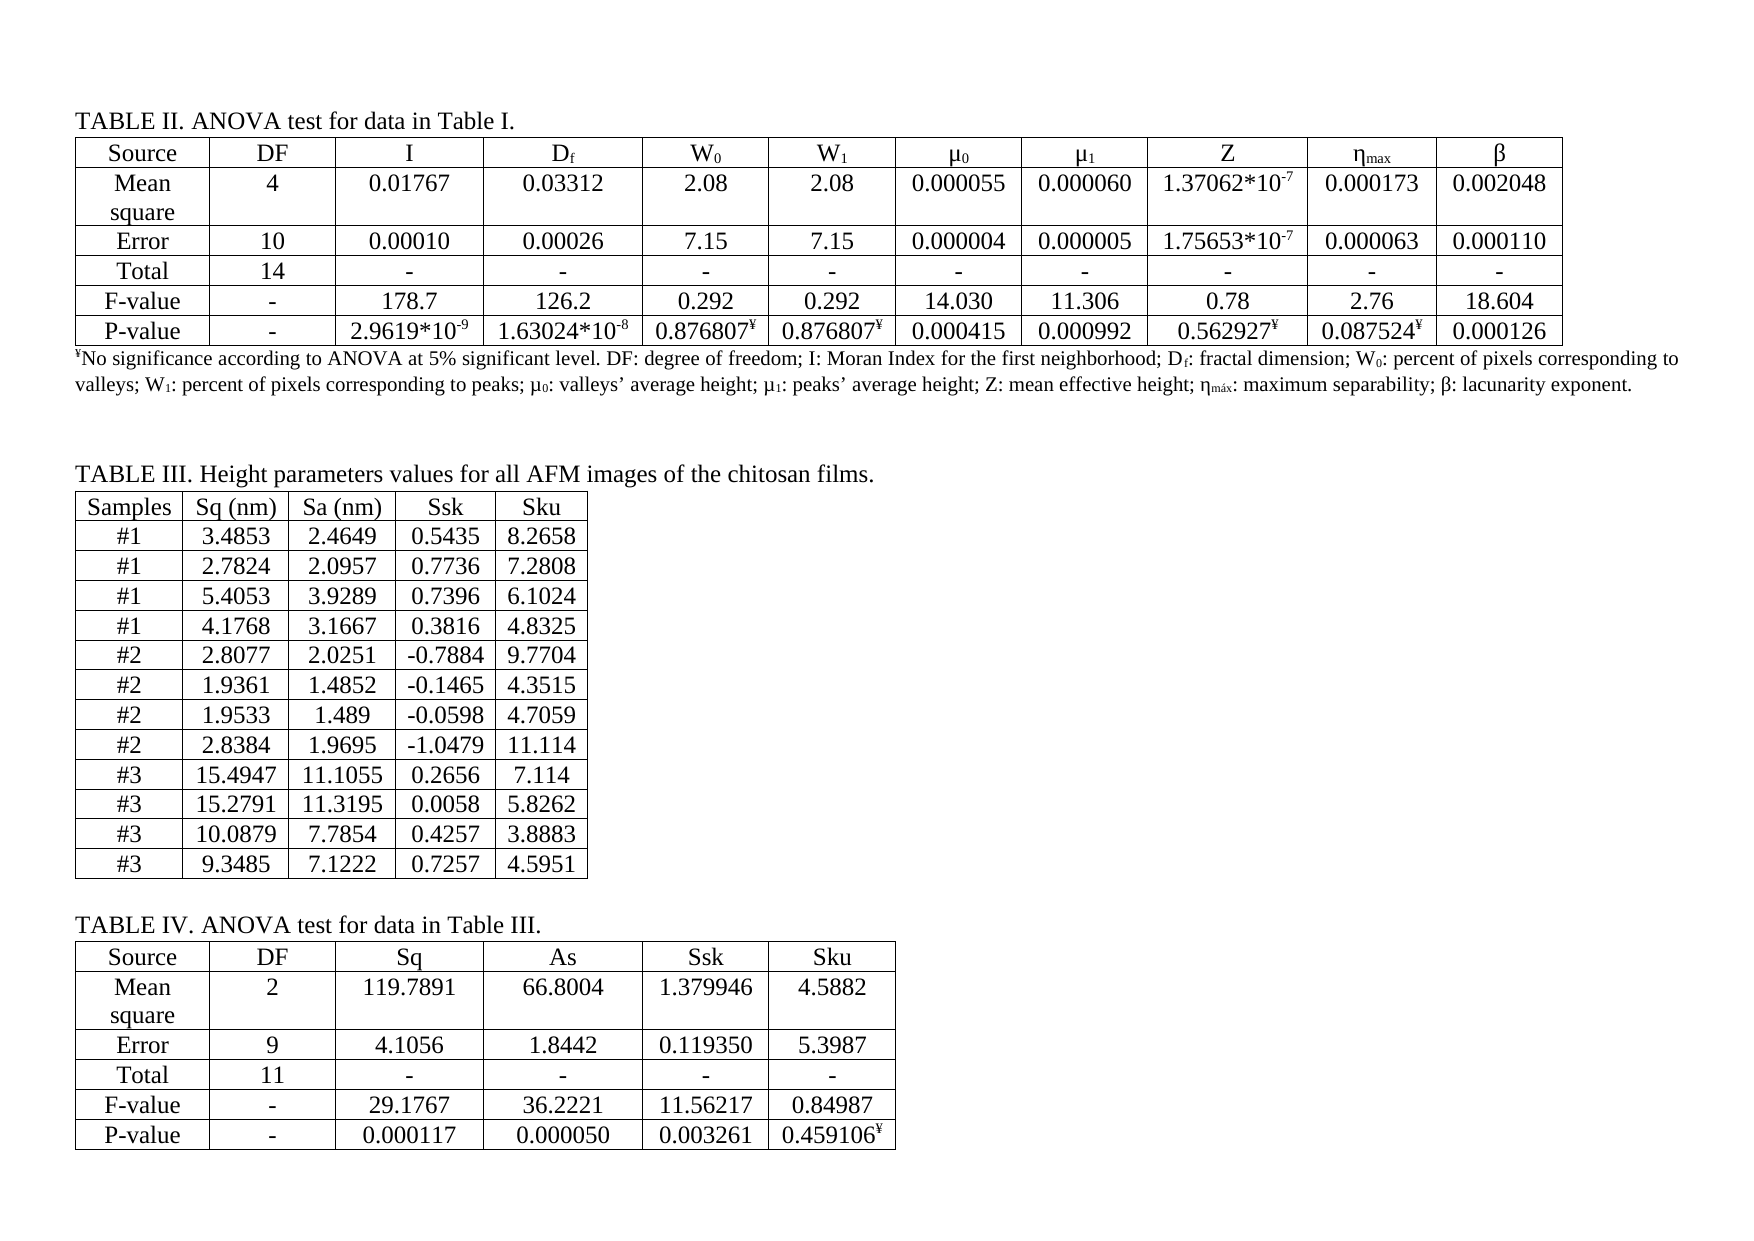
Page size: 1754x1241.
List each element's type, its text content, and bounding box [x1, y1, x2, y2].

table_cell - [769, 256, 895, 285]
table_cell 178.7 [336, 286, 483, 315]
table_cell - [643, 1060, 768, 1089]
table_cell - [336, 256, 483, 285]
table_cell #1 [76, 581, 182, 610]
table_cell 4.5882 [769, 972, 895, 1029]
table_cell 4.7059 [496, 700, 587, 729]
table_cell - [1022, 256, 1147, 285]
table_cell - [643, 256, 768, 285]
table_cell #3 [76, 790, 182, 818]
table_cell Mean square [76, 972, 209, 1029]
table_cell #3 [76, 819, 182, 848]
table_cell #2 [76, 641, 182, 669]
table_cell 0.003261 [643, 1120, 768, 1148]
table_cell F-value [76, 286, 209, 315]
table_cell 0.5435 [396, 521, 495, 550]
table_cell 0.01767 [336, 168, 483, 225]
table_header β [1437, 138, 1562, 167]
table_header Ssk [396, 492, 495, 520]
table_cell - [769, 1060, 895, 1089]
table_cell 0.000415 [896, 316, 1021, 344]
table_cell #2 [76, 700, 182, 729]
table_cell 2.08 [769, 168, 895, 225]
table_cell 1.8442 [484, 1030, 642, 1059]
table_cell P-value [76, 316, 209, 344]
table_cell 0.7736 [396, 551, 495, 580]
table_cell 126.2 [484, 286, 642, 315]
table_cell 3.9289 [289, 581, 395, 610]
table_cell 7.1222 [289, 849, 395, 878]
table_header Sku [769, 942, 895, 971]
table_cell 11.3195 [289, 790, 395, 818]
table_cell 2.8077 [183, 641, 288, 669]
table_cell 0.2656 [396, 760, 495, 788]
table_cell Error [76, 226, 209, 255]
table_cell 18.604 [1437, 286, 1562, 315]
table_cell 1.4852 [289, 670, 395, 699]
table_cell 2.9619*10-9 [336, 316, 483, 344]
table_header μ0 [896, 138, 1021, 167]
table_cell -0.0598 [396, 700, 495, 729]
table_cell 4.8325 [496, 611, 587, 639]
table_cell F-value [76, 1090, 209, 1119]
table_cell 3.1667 [289, 611, 395, 639]
table_cell 2 [210, 972, 335, 1029]
table_cell - [484, 1060, 642, 1089]
table_cell 4 [210, 168, 335, 225]
table_cell -0.1465 [396, 670, 495, 699]
table_cell 0.292 [769, 286, 895, 315]
table_cell 0.000173 [1308, 168, 1436, 225]
table_header Source [76, 942, 209, 971]
table_cell 7.2808 [496, 551, 587, 580]
table_cell - [1437, 256, 1562, 285]
table_cell 0.292 [643, 286, 768, 315]
table_cell 0.119350 [643, 1030, 768, 1059]
table_cell 10 [210, 226, 335, 255]
table_cell 0.000004 [896, 226, 1021, 255]
table_cell 15.4947 [183, 760, 288, 788]
table_cell 14.030 [896, 286, 1021, 315]
table_cell 5.3987 [769, 1030, 895, 1059]
table_cell 2.76 [1308, 286, 1436, 315]
table_cell 2.08 [643, 168, 768, 225]
table_cell #1 [76, 551, 182, 580]
table_cell 29.1767 [336, 1090, 483, 1119]
table_cell #3 [76, 849, 182, 878]
table_header I [336, 138, 483, 167]
table_cell -1.0479 [396, 730, 495, 759]
table_cell 2.0251 [289, 641, 395, 669]
table_cell 2.0957 [289, 551, 395, 580]
table_cell 2.4649 [289, 521, 395, 550]
table_cell - [484, 256, 642, 285]
table_cell - [210, 1120, 335, 1148]
table_cell Mean square [76, 168, 209, 225]
table_cell 1.379946 [643, 972, 768, 1029]
table_cell - [210, 286, 335, 315]
table_cell 1.75653*10-7 [1148, 226, 1307, 255]
table_cell 9.7704 [496, 641, 587, 669]
table_cell 0.562927¥ [1148, 316, 1307, 344]
table_cell 5.8262 [496, 790, 587, 818]
table_cell -0.7884 [396, 641, 495, 669]
table_cell Total [76, 256, 209, 285]
table_cell 8.2658 [496, 521, 587, 550]
table_cell 4.5951 [496, 849, 587, 878]
table_header ηmax [1308, 138, 1436, 167]
table_header μ1 [1022, 138, 1147, 167]
table_cell 0.3816 [396, 611, 495, 639]
table_cell 11.114 [496, 730, 587, 759]
table_cell - [210, 316, 335, 344]
table_header Ssk [643, 942, 768, 971]
text ¥No significance according to ANOVA at 5% significant level. DF: degree of freedom; I: Moran Index for the first neighborhood; Df: fractal dimension; W0: percent of pixels corresponding to valleys; W1: percent of pixels corresponding to peaks; µ0: valleys’ average height; µ1: peaks’ average height; Z: mean effective height; ηmáx: maximum separability; β: lacunarity exponent. [75, 346, 1679, 396]
table_cell 6.1024 [496, 581, 587, 610]
table_header Z [1148, 138, 1307, 167]
table_header DF [210, 942, 335, 971]
table_cell 9.3485 [183, 849, 288, 878]
table_cell 0.000117 [336, 1120, 483, 1148]
table_cell 0.000005 [1022, 226, 1147, 255]
table_cell 0.000110 [1437, 226, 1562, 255]
table_cell 5.4053 [183, 581, 288, 610]
table_cell 1.489 [289, 700, 395, 729]
text TABLE II. ANOVA test for data in Table I. [75, 106, 1679, 135]
table_cell 36.2221 [484, 1090, 642, 1119]
table_cell 11 [210, 1060, 335, 1089]
table_cell 0.000055 [896, 168, 1021, 225]
table_cell 7.15 [643, 226, 768, 255]
table_cell 4.1768 [183, 611, 288, 639]
table_cell 2.7824 [183, 551, 288, 580]
table_header Source [76, 138, 209, 167]
text TABLE IV. ANOVA test for data in Table III. [75, 910, 1679, 939]
table_cell 14 [210, 256, 335, 285]
table_cell 11.1055 [289, 760, 395, 788]
table_cell Total [76, 1060, 209, 1089]
table_cell - [896, 256, 1021, 285]
table_cell #1 [76, 521, 182, 550]
table_cell 0.7396 [396, 581, 495, 610]
table_cell 4.3515 [496, 670, 587, 699]
table_cell 0.78 [1148, 286, 1307, 315]
table_cell 9 [210, 1030, 335, 1059]
table_cell - [1308, 256, 1436, 285]
table_cell 0.087524¥ [1308, 316, 1436, 344]
table_header DF [210, 138, 335, 167]
table_cell 0.000063 [1308, 226, 1436, 255]
table_header Sku [496, 492, 587, 520]
table_cell Error [76, 1030, 209, 1059]
table_cell 4.1056 [336, 1030, 483, 1059]
table_cell 1.37062*10-7 [1148, 168, 1307, 225]
table_cell 0.002048 [1437, 168, 1562, 225]
table_cell 0.876807¥ [643, 316, 768, 344]
table_cell 7.15 [769, 226, 895, 255]
table_header Df [484, 138, 642, 167]
table_cell 3.8883 [496, 819, 587, 848]
table_cell P-value [76, 1120, 209, 1148]
table_cell 1.9361 [183, 670, 288, 699]
table_header Sa (nm) [289, 492, 395, 520]
table_cell 3.4853 [183, 521, 288, 550]
table_cell - [336, 1060, 483, 1089]
table_header Sq (nm) [183, 492, 288, 520]
table_cell 1.9533 [183, 700, 288, 729]
table_cell 0.84987 [769, 1090, 895, 1119]
table_cell 0.000050 [484, 1120, 642, 1148]
table_cell 0.00026 [484, 226, 642, 255]
table_cell 0.000060 [1022, 168, 1147, 225]
table_cell #2 [76, 670, 182, 699]
table_cell 0.00010 [336, 226, 483, 255]
table_cell 7.114 [496, 760, 587, 788]
table_cell - [210, 1090, 335, 1119]
table_cell 0.7257 [396, 849, 495, 878]
table_header As [484, 942, 642, 971]
table_cell 0.000126 [1437, 316, 1562, 344]
table_cell 15.2791 [183, 790, 288, 818]
table_cell 0.000992 [1022, 316, 1147, 344]
table_cell 1.9695 [289, 730, 395, 759]
table_header W0 [643, 138, 768, 167]
table_cell 0.03312 [484, 168, 642, 225]
table_cell 0.0058 [396, 790, 495, 818]
table_cell #1 [76, 611, 182, 639]
table_cell #2 [76, 730, 182, 759]
table_cell 2.8384 [183, 730, 288, 759]
table_header Samples [76, 492, 182, 520]
table_cell - [1148, 256, 1307, 285]
text TABLE III. Height parameters values for all AFM images of the chitosan films. [75, 459, 1679, 488]
table_cell 11.56217 [643, 1090, 768, 1119]
table_cell 10.0879 [183, 819, 288, 848]
table_cell 0.459106¥ [769, 1120, 895, 1148]
table_header Sq [336, 942, 483, 971]
table_cell 119.7891 [336, 972, 483, 1029]
table_cell 66.8004 [484, 972, 642, 1029]
table_cell 0.4257 [396, 819, 495, 848]
table_cell #3 [76, 760, 182, 788]
table_cell 1.63024*10-8 [484, 316, 642, 344]
table_cell 7.7854 [289, 819, 395, 848]
table_cell 11.306 [1022, 286, 1147, 315]
table_cell 0.876807¥ [769, 316, 895, 344]
table_header W1 [769, 138, 895, 167]
